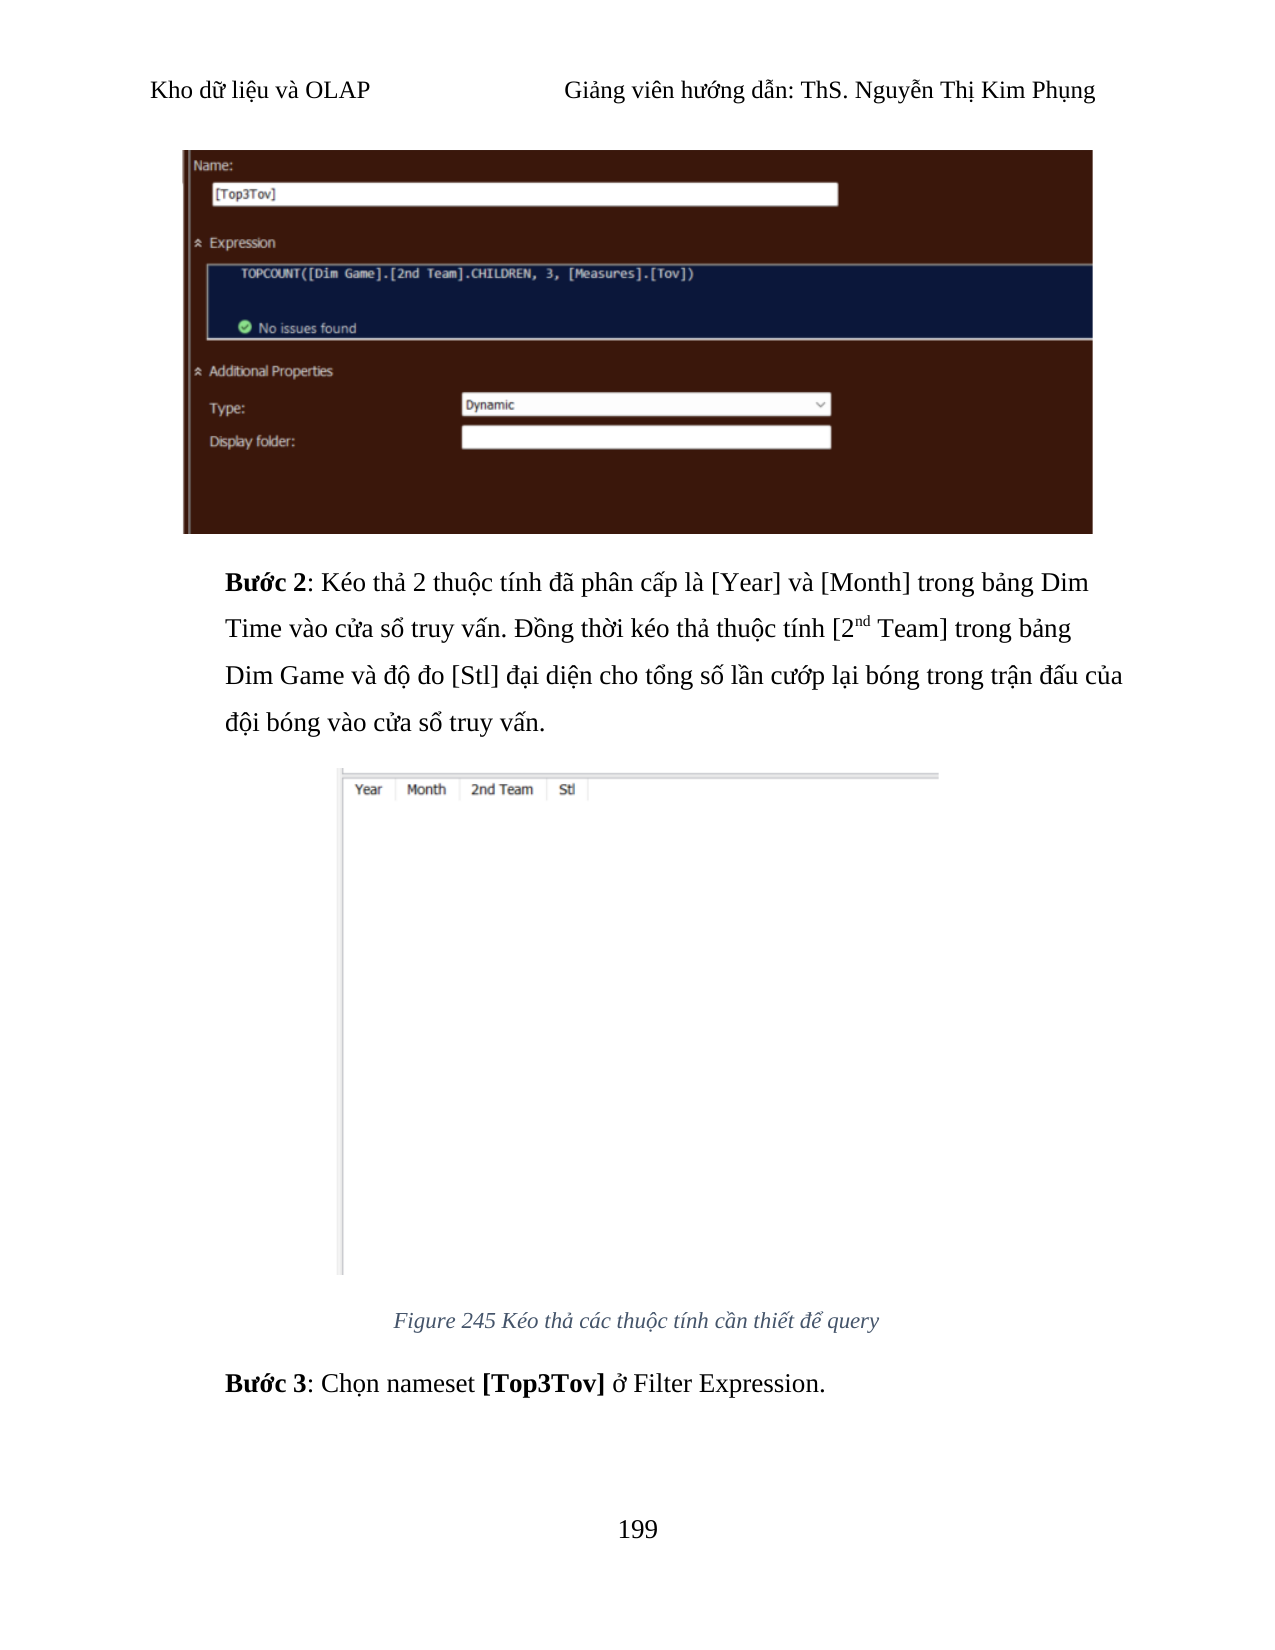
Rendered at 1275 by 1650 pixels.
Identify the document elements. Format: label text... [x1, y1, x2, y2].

text Bước 2: Kéo thả 2 thuộc tính đã phân cấp là [Year] và [Month] trong bảng Dim Time vào cửa sổ truy vấn. Đồng thời kéo thả thuộc tính [2nd Team] trong bảng Dim Game và độ đo [Stl] đại diện cho tổng số lần cướp lại bóng trong trận đấu của đội bóng vào cửa sổ truy vấn. [225, 566, 1125, 737]
picture [336, 768, 939, 1275]
text Figure 245 Kéo thả các thuộc tính cần thiết để query [150, 1307, 1125, 1333]
picture [182, 150, 1093, 534]
text Bước 3: Chọn nameset [Top3Tov] ở Filter Expression. [187, 1367, 1125, 1399]
